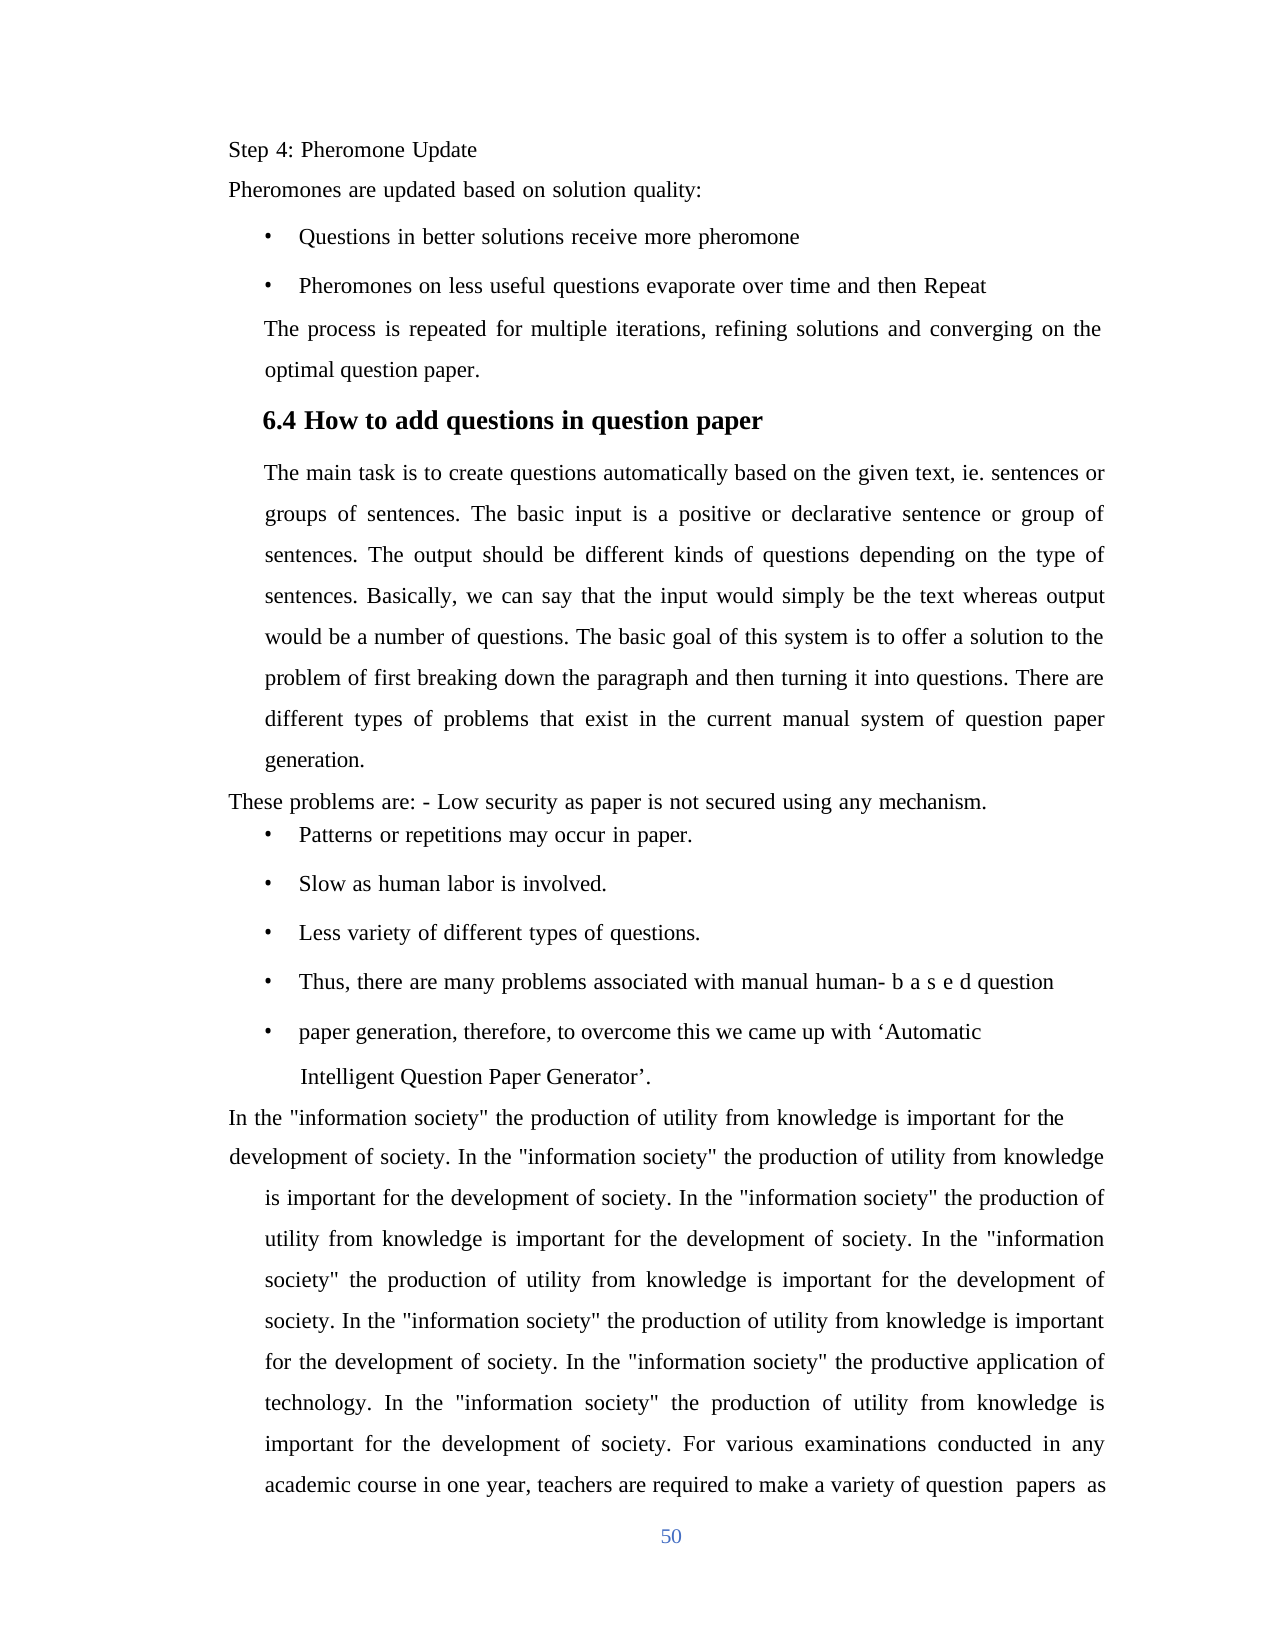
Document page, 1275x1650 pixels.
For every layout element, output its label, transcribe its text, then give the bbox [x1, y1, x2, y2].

list Patterns or repetitions may occur in paper. [263, 818, 1113, 849]
list Pheromones on less useful questions evaporate over time and then Repeat [263, 269, 1113, 301]
list Slow as human labor is involved. [263, 867, 1113, 898]
text The process is repeated for multiple iterations, refining solutions and converging on the optimal question paper. [263, 315, 1113, 382]
list Questions in better solutions receive more pheromone [263, 220, 1113, 251]
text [229, 1143, 1106, 1498]
text The main task is to create questions automatically based on the given text, ie. sentences or groups of sentences. The basic input is a positive or declarative sentence or group of sentences. The output should be different kinds of questions depending on the type of sentences. Basically, we can say that the input would simply be the text whereas output would be a number of questions. The basic goal of this system is to offer a solution to the problem of first breaking down the paragraph and then turning it into questions. There are different types of problems that exist in the current manual system of question paper generation. [263, 459, 1106, 772]
text Step 4: Pheromone Update [228, 137, 1113, 163]
text These problems are: - Low security as paper is not secured using any mechanism. [228, 788, 1113, 814]
list paper generation, therefore, to overcome this we came up with ‘Automatic Intelligent Question Paper Generator’. [263, 1014, 999, 1089]
list Less variety of different types of questions. [263, 916, 1113, 947]
text In the "information society" the production of utility from knowledge is important for the [228, 1106, 1113, 1130]
text Pheromones are updated based on solution quality: [228, 177, 1113, 203]
list Thus, there are many problems associated with manual human- b a s e d question [263, 965, 1113, 996]
subtitle 6.4 How to add questions in question paper [262, 404, 1113, 436]
